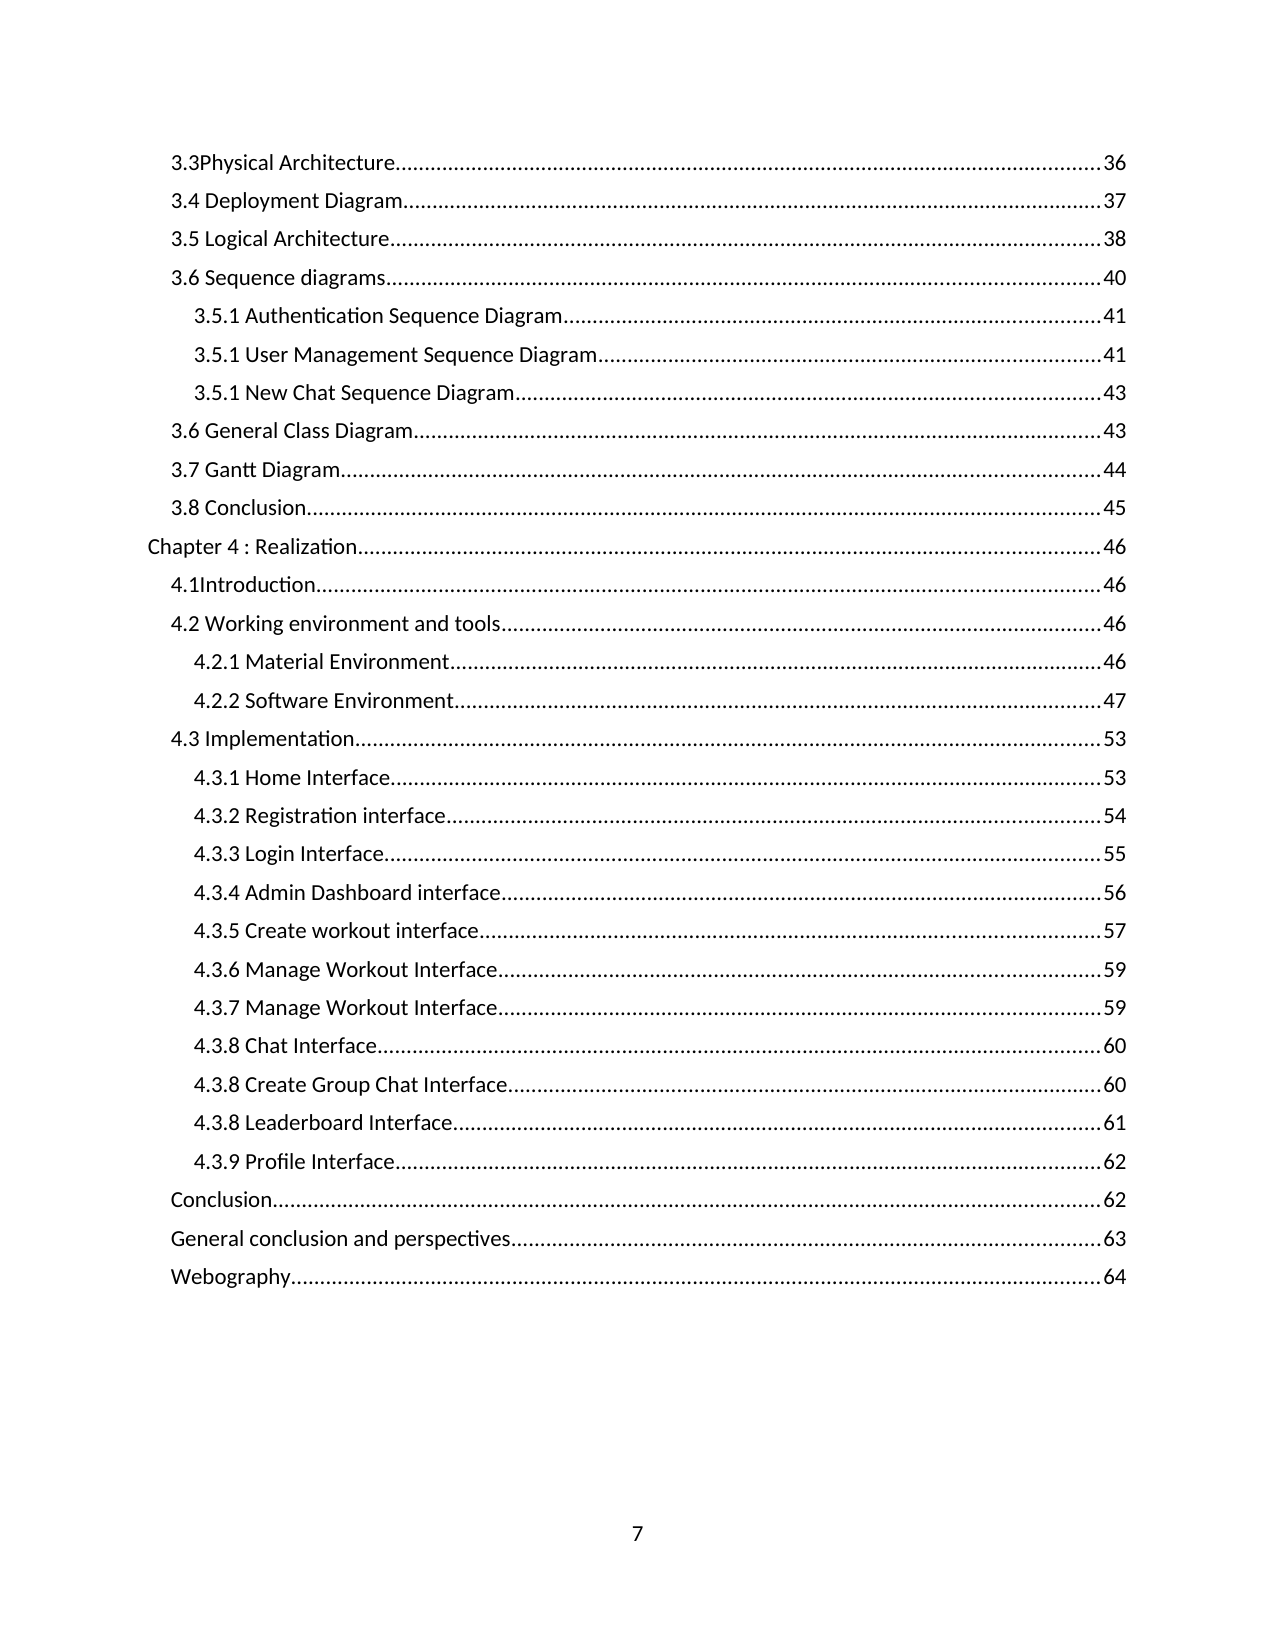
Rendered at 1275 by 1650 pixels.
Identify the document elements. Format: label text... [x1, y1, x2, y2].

text Webography 64 [171, 1262, 1127, 1290]
text 4.3.8 Create Group Chat Interface 60 [193, 1070, 1127, 1098]
text 4.3.1 Home Interface 53 [193, 763, 1127, 791]
text 4.3.9 Profile Interface 62 [193, 1147, 1127, 1175]
text 4.3.8 Chat Interface 60 [193, 1032, 1127, 1060]
text 3.5.1 User Management Sequence Diagram 41 [598, 340, 1127, 368]
text 4.3.8 Leaderboard Interface 61 [193, 1108, 1127, 1137]
text 4.3.5 Create workout interface 57 [193, 916, 1127, 944]
text 3.8 Conclusion 45 [171, 493, 1127, 522]
text 3.5.1 Authentication Sequence Diagram 41 [563, 301, 1127, 329]
text 3.5 Logical Architecture 38 [171, 224, 1127, 252]
text 3.5.1 New Chat Sequence Diagram 43 [515, 378, 1127, 406]
text 4.3.6 Manage Workout Interface 59 [193, 955, 1127, 983]
text 3.6 General Class Diagram 43 [171, 417, 1127, 445]
text Chapter 4 : Realization 46 [148, 532, 1127, 560]
text 4.2 Working environment and tools 46 [171, 609, 1127, 637]
text 3.6 Sequence diagrams 40 [171, 263, 1127, 291]
text 4.3.7 Manage Workout Interface 59 [193, 993, 1127, 1021]
text 4.1Introduction 46 [171, 570, 1127, 598]
text 3.7 Gantt Diagram 44 [171, 455, 1127, 483]
text 4.2.2 Software Environment 47 [193, 686, 1127, 714]
text 4.3 Implementation 53 [171, 724, 1127, 752]
text 3.4 Deployment Diagram 37 [171, 186, 1127, 214]
text General conclusion and perspectives 63 [171, 1224, 1127, 1252]
text 4.2.1 Material Environment 46 [193, 647, 1127, 675]
text 4.3.2 Registration interface 54 [193, 801, 1127, 829]
text 4.3.3 Login Interface 55 [193, 839, 1127, 867]
text Conclusion 62 [171, 1185, 1127, 1213]
text 4.3.4 Admin Dashboard interface 56 [193, 878, 1127, 906]
text 3.3Physical Architecture 36 [171, 148, 1127, 176]
